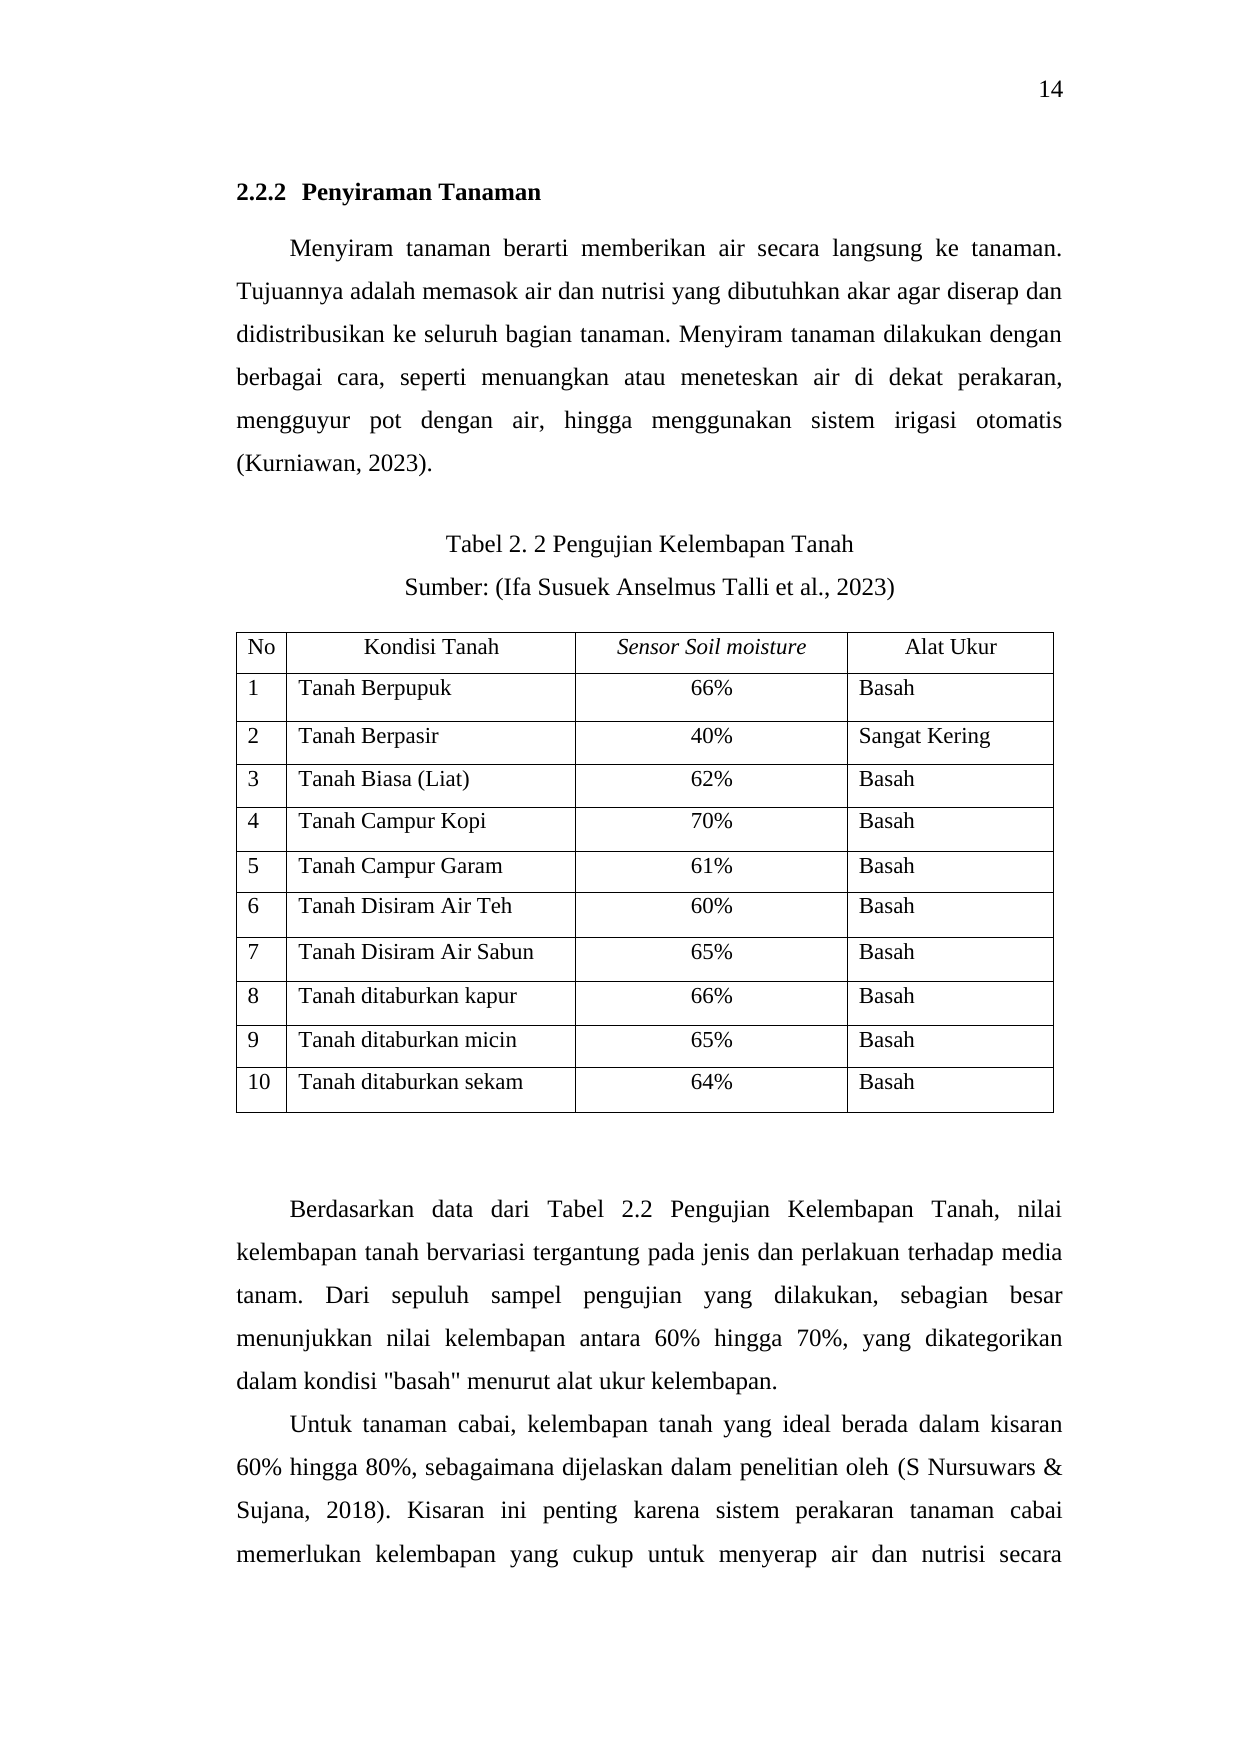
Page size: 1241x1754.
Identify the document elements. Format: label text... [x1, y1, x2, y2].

table_cell 7 [237, 938, 286, 981]
table_cell Basah [848, 893, 1053, 937]
table_cell 40% [576, 722, 847, 764]
table_cell 10 [237, 1068, 286, 1112]
table_cell 8 [237, 982, 286, 1025]
table_cell Basah [848, 1026, 1053, 1067]
text Berdasarkan data dari Tabel 2.2 Pengujian Kelembapan Tanah, nilai kelembapan tanah bervariasi tergantung pada jenis dan perlakuan terhadap media tanam. Dari sepuluh sampel pengujian yang dilakukan, sebagian besar menunjukkan nilai kelembapan antara 60% hingga 70%, yang dikategorikan dalam kondisi "basah" menurut alat ukur kelembapan. [236, 1194, 1063, 1395]
table_cell Tanah ditaburkan micin [287, 1026, 575, 1067]
table_cell 4 [237, 808, 286, 851]
table_cell Basah [848, 765, 1053, 807]
table_cell Tanah Disiram Air Teh [287, 893, 575, 937]
table_cell 70% [576, 808, 847, 851]
table_cell 66% [576, 674, 847, 721]
table_cell Tanah Disiram Air Sabun [287, 938, 575, 981]
table_cell Tanah Campur Garam [287, 852, 575, 892]
table_cell 5 [237, 852, 286, 892]
table_header No [237, 633, 286, 672]
text Sumber: [236, 572, 1063, 601]
table_cell 62% [576, 765, 847, 807]
table_cell Basah [848, 938, 1053, 981]
subtitle Penyiraman Tanaman [236, 177, 1063, 206]
table_cell 65% [576, 938, 847, 981]
table_cell 66% [576, 982, 847, 1025]
table_cell Basah [848, 852, 1053, 892]
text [236, 1409, 1063, 1567]
table_cell 1 [237, 674, 286, 721]
table_cell Tanah ditaburkan sekam [287, 1068, 575, 1112]
text Tabel 2. 2 Pengujian Kelembapan Tanah [236, 529, 1063, 558]
table_header Alat Ukur [848, 633, 1053, 672]
table_cell Tanah Berpupuk [287, 674, 575, 721]
table_cell 9 [237, 1026, 286, 1067]
table_cell 3 [237, 765, 286, 807]
table_header Sensor Soil moisture [576, 633, 847, 672]
table_cell Tanah Campur Kopi [287, 808, 575, 851]
table_header Kondisi Tanah [287, 633, 575, 672]
table_cell 60% [576, 893, 847, 937]
table_cell Tanah ditaburkan kapur [287, 982, 575, 1025]
table_cell 64% [576, 1068, 847, 1112]
table_cell 2 [237, 722, 286, 764]
table_cell 6 [237, 893, 286, 937]
table_cell Basah [848, 674, 1053, 721]
table_cell Sangat Kering [848, 722, 1053, 764]
table_cell Tanah Berpasir [287, 722, 575, 764]
table_cell 61% [576, 852, 847, 892]
table_cell 65% [576, 1026, 847, 1067]
text Menyiram tanaman berarti memberikan air secara langsung ke tanaman. Tujuannya adalah memasok air dan nutrisi yang dibutuhkan akar agar diserap dan didistribusikan ke seluruh bagian tanaman. Menyiram tanaman dilakukan dengan berbagai cara, seperti menuangkan atau meneteskan air di dekat perakaran, mengguyur pot dengan air, hingga menggunakan sistem irigasi otomatis . [236, 233, 1063, 477]
table_cell Basah [848, 982, 1053, 1025]
table_cell Basah [848, 808, 1053, 851]
table_cell Basah [848, 1068, 1053, 1112]
table_cell Tanah Biasa (Liat) [287, 765, 575, 807]
